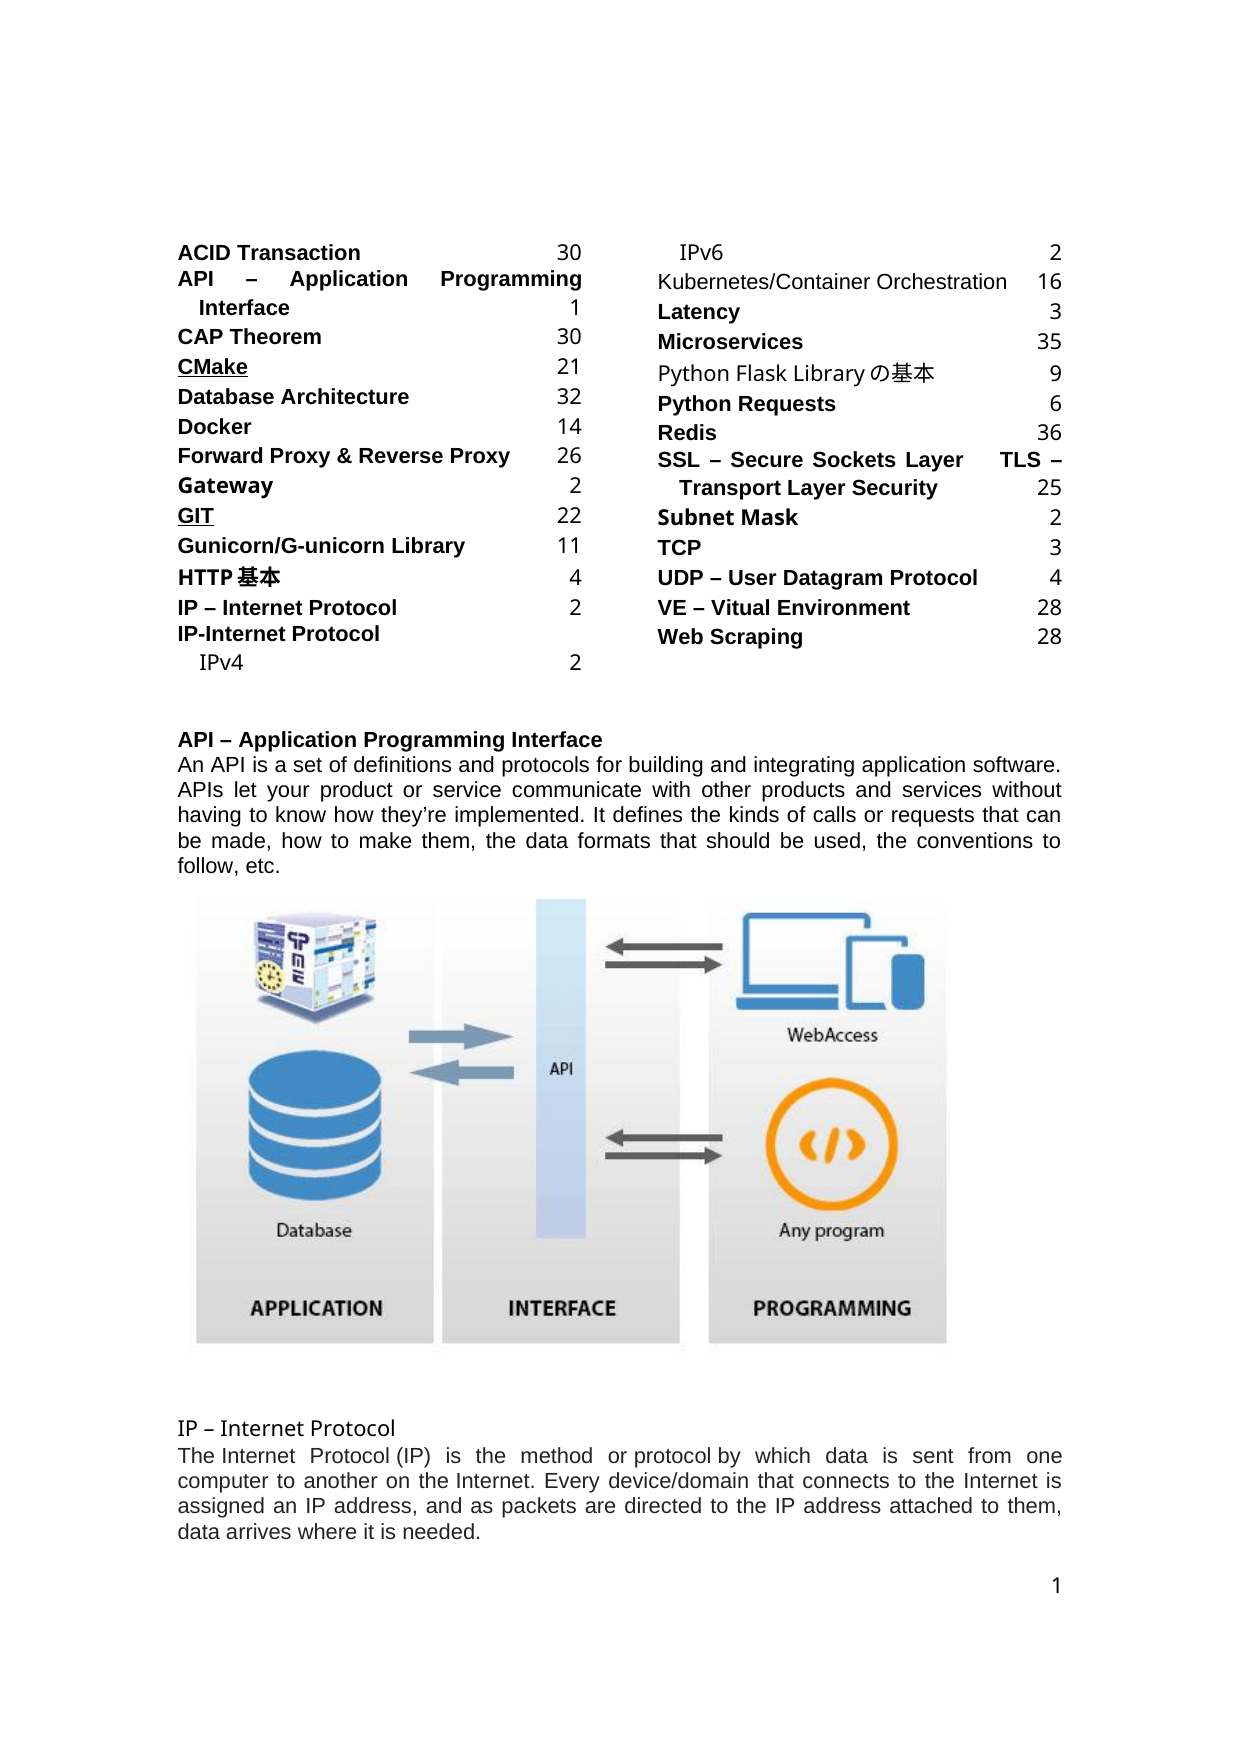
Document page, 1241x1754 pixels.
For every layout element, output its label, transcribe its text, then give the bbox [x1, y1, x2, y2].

text Python Requests 6 [657, 387, 1063, 417]
text Redis 36 [657, 417, 1063, 447]
text Latency 3 [657, 296, 1063, 326]
text Forward Proxy & Reverse Proxy 26 [177, 441, 582, 470]
picture [177, 877, 966, 1363]
text IPv4 2 [199, 646, 582, 676]
text TCP 3 [657, 532, 1063, 562]
text Web Scraping 28 [657, 621, 1063, 651]
text Kubernetes/Container Orchestration 16 [657, 266, 1063, 296]
text Docker 14 [177, 411, 582, 441]
text ACID Transaction 30 [177, 237, 582, 266]
text Subnet Mask 2 [798, 502, 1063, 532]
text Microservices 35 [657, 326, 1063, 356]
text IPv6 2 [679, 237, 1063, 266]
text GIT 22 [177, 500, 582, 530]
text UDP – User Datagram Protocol 4 [657, 562, 1063, 591]
text API – Application Programming Interface 1 [177, 266, 582, 321]
text API – Application Programming Interface [177, 727, 1063, 752]
text VE – Vitual Environment 28 [657, 591, 1063, 621]
text CMake 21 [177, 351, 582, 381]
text Gunicorn/G-unicorn Library 11 [177, 530, 582, 560]
text CAP Theorem 30 [177, 321, 582, 351]
text IP-Internet Protocol [177, 621, 582, 646]
text SSL – Secure Sockets Layer TLS – Transport Layer Security 25 [657, 447, 1063, 502]
text The Internet Protocol (IP) is the method or protocol by which data is sent from one computer to another on the Internet. Every device/domain that connects to the Internet is assigned an IP address, and as packets are directed to the IP address attached to them, data arrives where it is needed. [177, 1518, 1063, 1544]
text IP – Internet Protocol 2 [177, 591, 582, 621]
text Database Architecture 32 [177, 381, 582, 411]
text Gateway 2 [273, 470, 582, 500]
text 9 [657, 356, 1063, 387]
text 4 [177, 560, 582, 591]
text An API is a set of definitions and protocols for building and integrating application software. APIs let your product or service communicate with other products and services without having to know how they’re implemented. It defines the kinds of calls or requests that can be made, how to make them, the data formats that should be used, the conventions to follow, etc. [177, 752, 1063, 878]
